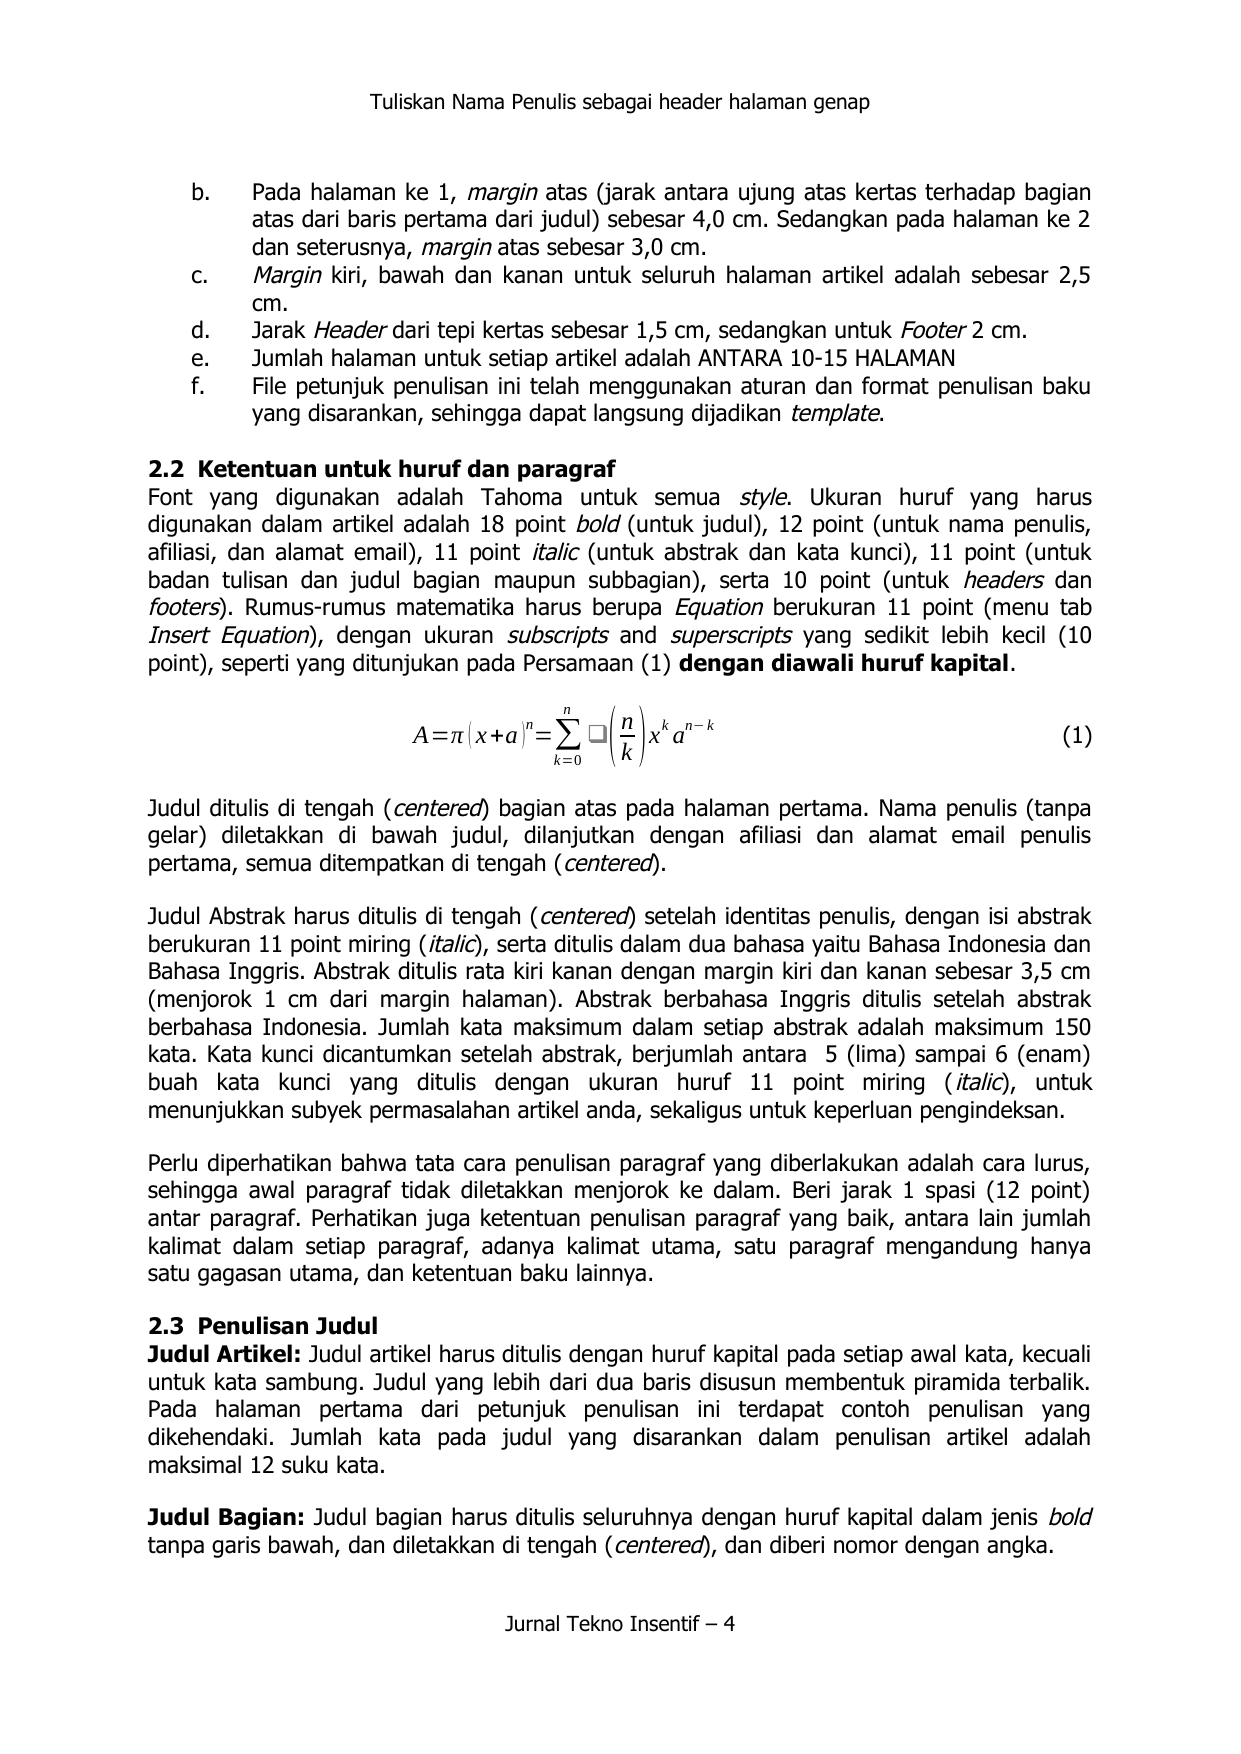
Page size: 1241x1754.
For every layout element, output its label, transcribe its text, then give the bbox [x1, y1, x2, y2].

list Pada halaman ke 1, margin atas (jarak antara ujung atas kertas terhadap bagian atas dari baris pertama dari judul) sebesar 4,0 cm. Sedangkan pada halaman ke 2 dan seterusnya, margin atas sebesar 3,0 cm. [191, 177, 1092, 260]
subtitle 2.3 Penulisan Judul [148, 1312, 1092, 1339]
text Judul Abstrak harus ditulis di tengah (centered) setelah identitas penulis, dengan isi abstrak berukuran 11 point miring (italic), serta ditulis dalam dua bahasa yaitu Bahasa Indonesia dan Bahasa Inggris. Abstrak ditulis rata kiri kanan dengan margin kiri dan kanan sebesar 3,5 cm (menjorok 1 cm dari margin halaman). Abstrak berbahasa Inggris ditulis setelah abstrak berbahasa Indonesia. Jumlah kata maksimum dalam setiap abstrak adalah maksimum 150 kata. Kata kunci dicantumkan setelah abstrak, berjumlah antara 5 (lima) sampai 6 (enam) buah kata kunci yang ditulis dengan ukuran huruf 11 point miring (italic), untuk menunjukkan subyek permasalahan artikel anda, sekaligus untuk keperluan pengindeksan. [148, 901, 1092, 1123]
text (1) [410, 701, 1092, 768]
list Jarak Header dari tepi kertas sebesar 1,5 cm, sedangkan untuk Footer 2 cm. [191, 316, 1092, 343]
text Font yang digunakan adalah Tahoma untuk semua style. Ukuran huruf yang harus digunakan dalam artikel adalah 18 point bold (untuk judul), 12 point (untuk nama penulis, afiliasi, dan alamat email), 11 point italic (untuk abstrak dan kata kunci), 11 point (untuk badan tulisan dan judul bagian maupun subbagian), serta 10 point (untuk headers dan footers). Rumus-rumus matematika harus berupa Equation berukuran 11 point (menu tab Insert Equation), dengan ukuran subscripts and superscripts yang sedikit lebih kecil (10 point), seperti yang ditunjukan pada Persamaan (1) dengan diawali huruf kapital. [148, 482, 1092, 676]
list Jumlah halaman untuk setiap artikel adalah ANTARA 10-15 HALAMAN [191, 343, 1092, 371]
text Judul Artikel: Judul artikel harus ditulis dengan huruf kapital pada setiap awal kata, kecuali untuk kata sambung. Judul yang lebih dari dua baris disusun membentuk piramida terbalik. Pada halaman pertama dari petunjuk penulisan ini terdapat contoh penulisan yang dikehendaki. Jumlah kata pada judul yang disarankan dalam penulisan artikel adalah maksimal 12 suku kata. [148, 1339, 1092, 1478]
subtitle 2.2 Ketentuan untuk huruf dan paragraf [148, 454, 1092, 482]
list Margin kiri, bawah dan kanan untuk seluruh halaman artikel adalah sebesar 2,5 cm. [191, 260, 1092, 316]
text Judul ditulis di tengah (centered) bagian atas pada halaman pertama. Nama penulis (tanpa gelar) diletakkan di bawah judul, dilanjutkan dengan afiliasi dan alamat email penulis pertama, semua ditempatkan di tengah (centered). [148, 793, 1092, 876]
text Judul Bagian: Judul bagian harus ditulis seluruhnya dengan huruf kapital dalam jenis bold tanpa garis bawah, dan diletakkan di tengah (centered), dan diberi nomor dengan angka. [148, 1503, 1092, 1558]
list File petunjuk penulisan ini telah menggunakan aturan dan format penulisan baku yang disarankan, sehingga dapat langsung dijadikan template. [191, 371, 1092, 427]
text Perlu diperhatikan bahwa tata cara penulisan paragraf yang diberlakukan adalah cara lurus, sehingga awal paragraf tidak diletakkan menjorok ke dalam. Beri jarak 1 spasi (12 point) antar paragraf. Perhatikan juga ketentuan penulisan paragraf yang baik, antara lain jumlah kalimat dalam setiap paragraf, adanya kalimat utama, satu paragraf mengandung hanya satu gagasan utama, dan ketentuan baku lainnya. [148, 1148, 1092, 1287]
